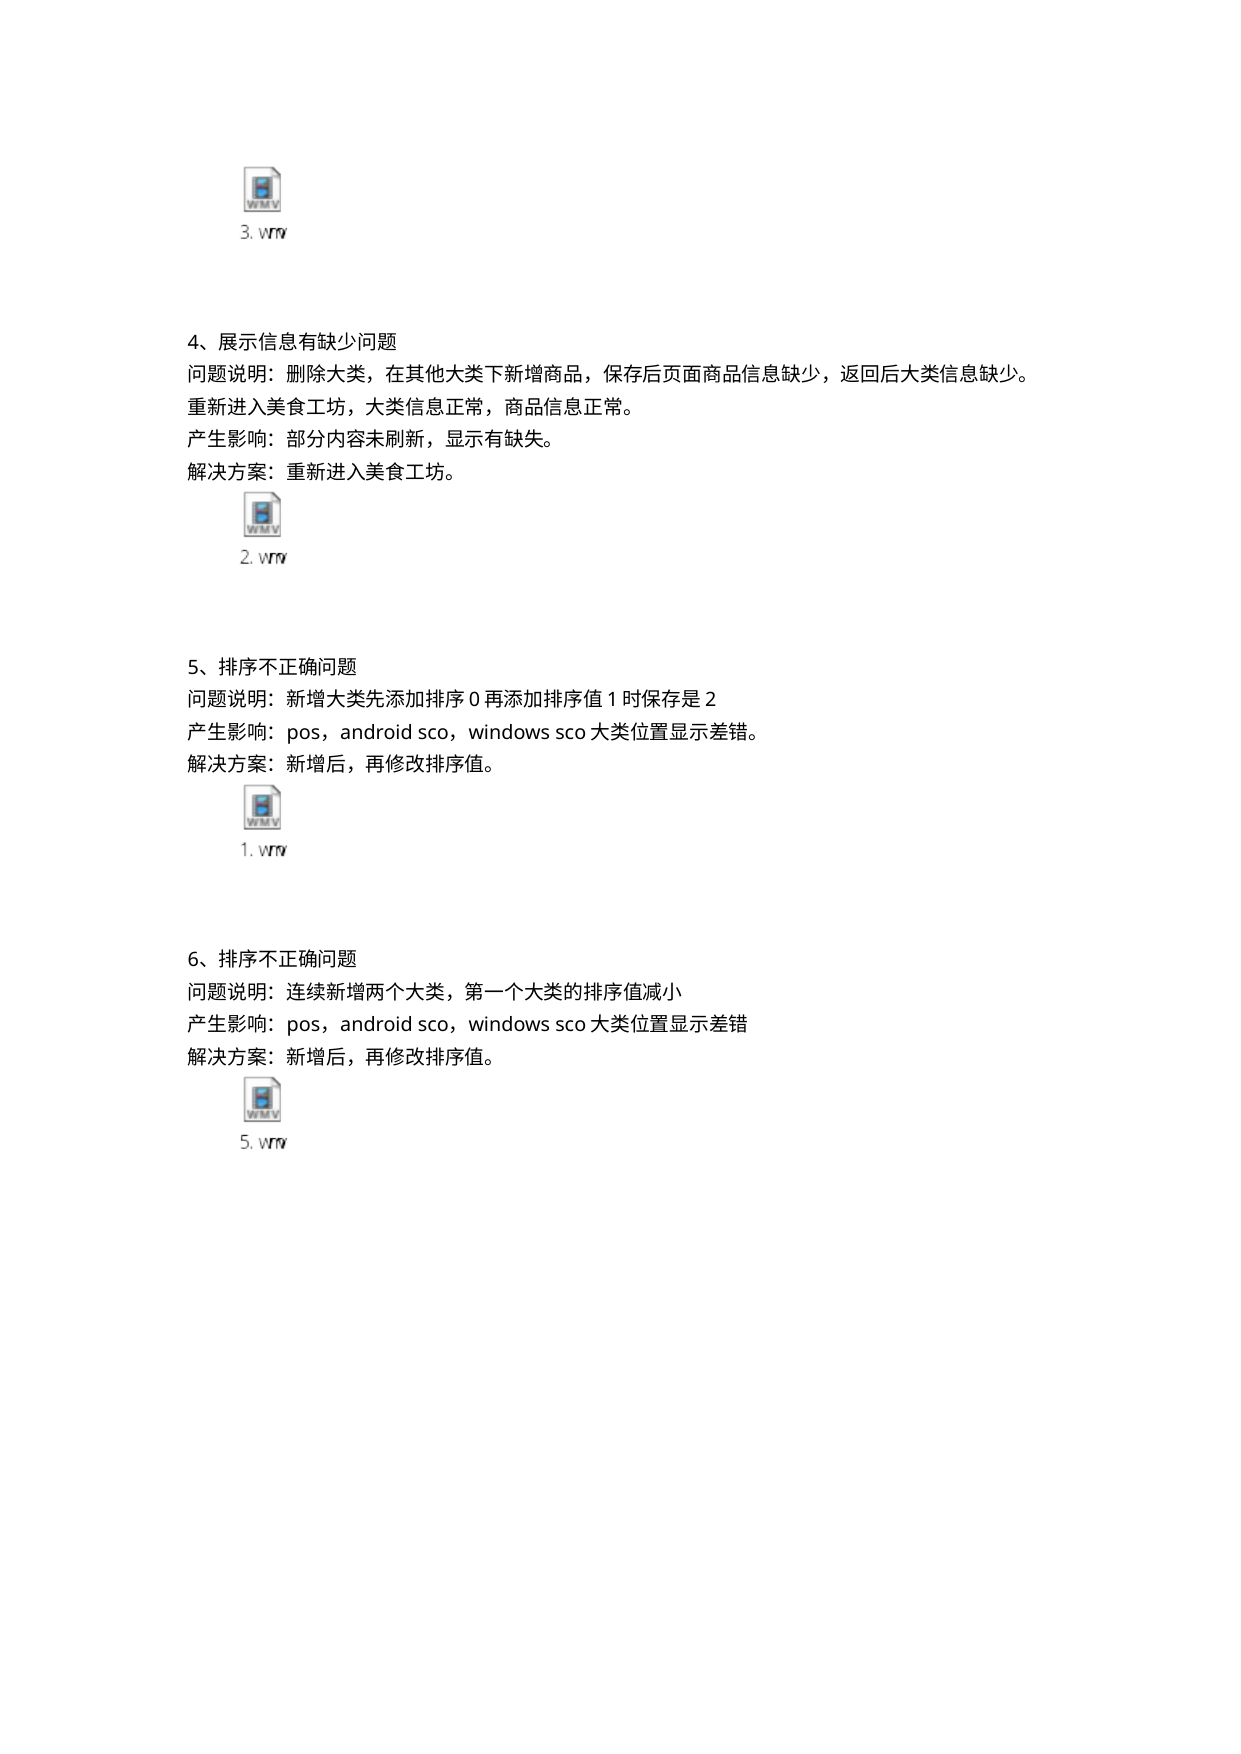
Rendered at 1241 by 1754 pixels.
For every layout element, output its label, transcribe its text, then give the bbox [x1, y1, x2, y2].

list 问题说明：新增大类先添加排序0再添加排序值1时保存是2 [187, 682, 1053, 714]
list 6、排序不正确问题 [187, 942, 1053, 974]
list 产生影响：pos，android sco，windows sco大类位置显示差错 [187, 1007, 1053, 1039]
list 5、排序不正确问题 [187, 649, 1053, 682]
list 问题说明：删除大类，在其他大类下新增商品，保存后页面商品信息缺少，返回后大类信息缺少。重新进入美食工坊，大类信息正常，商品信息正常。 [187, 357, 1053, 422]
list 产生影响：pos，android sco，windows sco大类位置显示差错。 [187, 714, 1053, 747]
list 产生影响：部分内容未刷新，显示有缺失。 [187, 422, 1053, 454]
list 解决方案：新增后，再修改排序值。 [187, 747, 1053, 779]
list 4、展示信息有缺少问题 [187, 324, 1053, 357]
list 解决方案：重新进入美食工坊。 [187, 454, 1053, 487]
list 解决方案：新增后，再修改排序值。 [187, 1039, 1053, 1072]
list 问题说明：连续新增两个大类，第一个大类的排序值减小 [187, 974, 1053, 1007]
